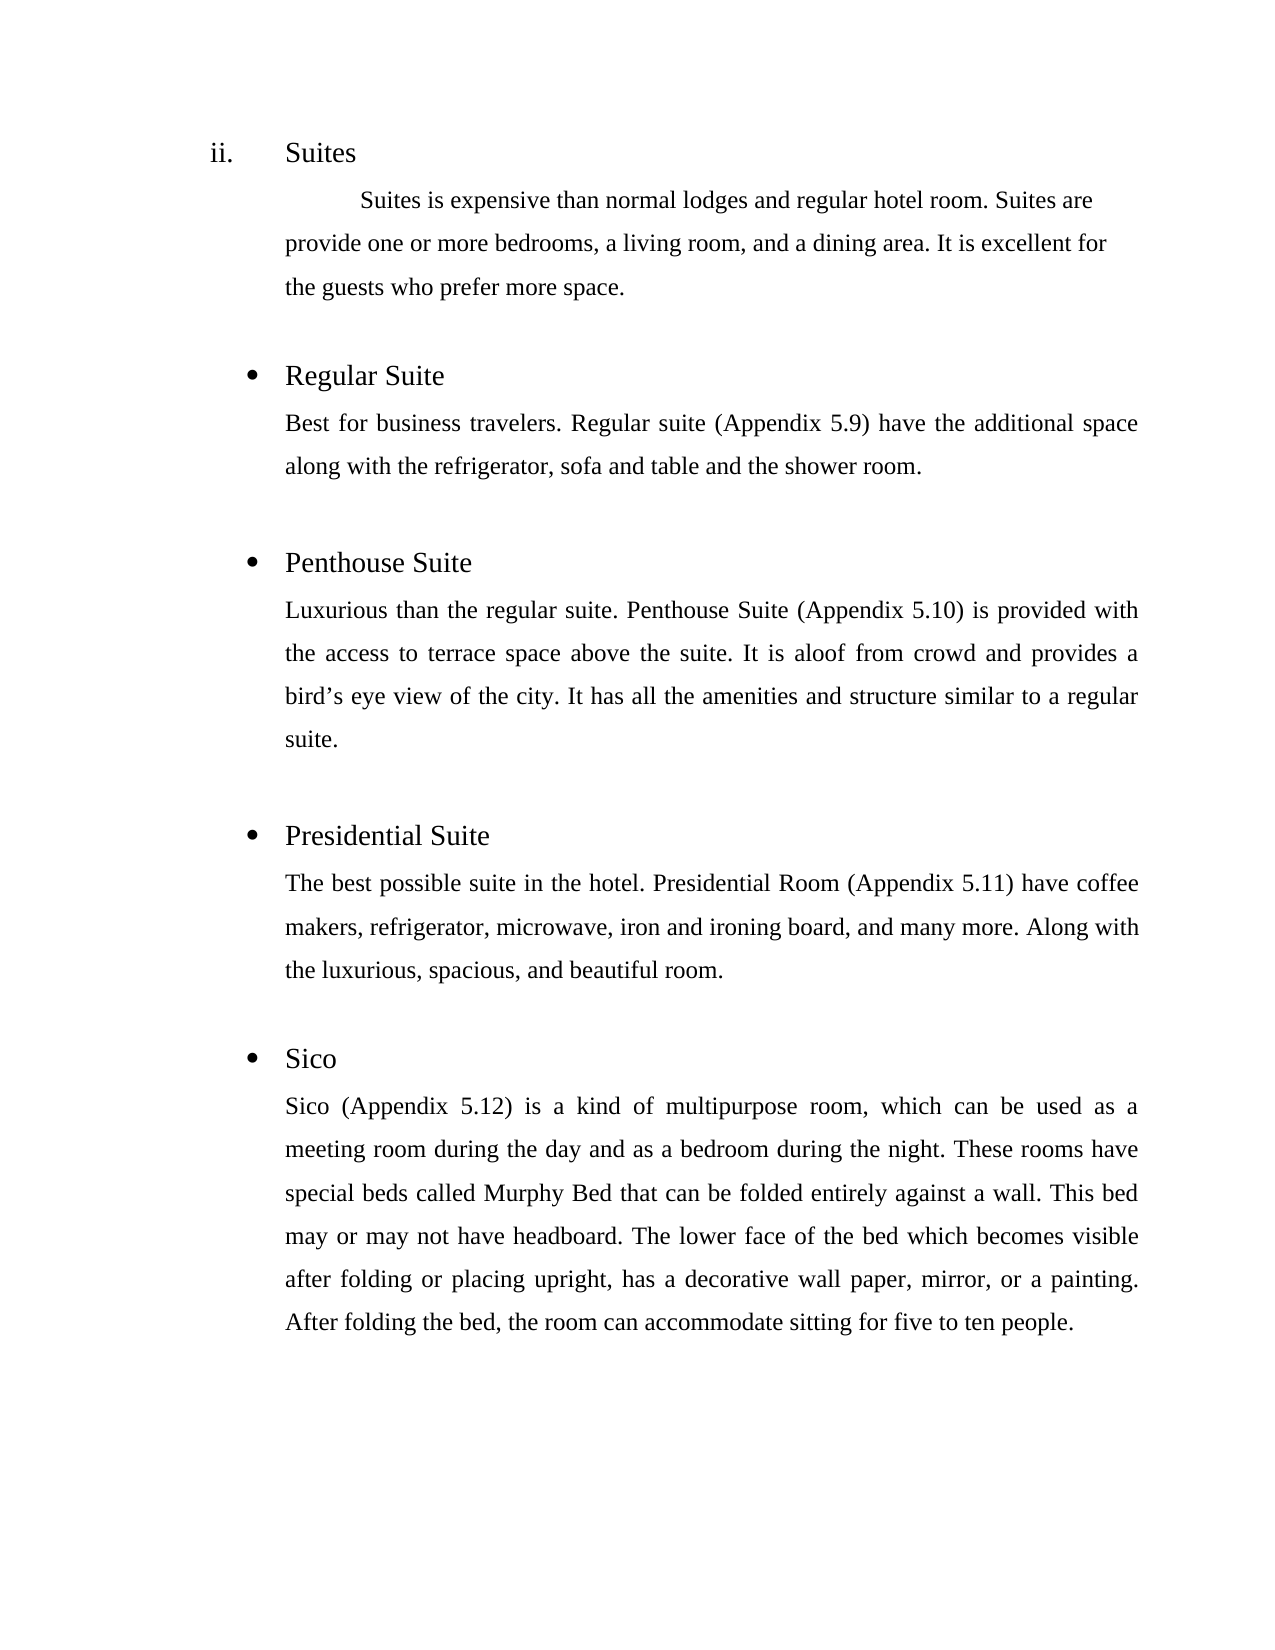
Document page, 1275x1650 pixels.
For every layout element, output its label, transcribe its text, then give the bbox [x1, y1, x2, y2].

list Best for business travelers. Regular suite (Appendix 5.9) have the additional space along with the refrigerator, sofa and table and the shower room. [285, 408, 1140, 480]
list Suites [210, 135, 1140, 168]
list Suites is expensive than normal lodges and regular hotel room. Suites are provide one or more bedrooms, a living room, and a dining area. It is excellent for the guests who prefer more space. [285, 185, 1140, 300]
list The best possible suite in the hotel. Presidential Room (Appendix 5.11) have coffee makers, refrigerator, microwave, iron and ironing board, and many more. Along with the luxurious, spacious, and beautiful room. [285, 868, 1140, 983]
list Presidential Suite [247, 818, 1140, 852]
list Luxurious than the regular suite. Penthouse Suite (Appendix 5.10) is provided with the access to terrace space above the suite. It is aloof from crowd and provides a bird’s eye view of the city. It has all the amenities and structure similar to a regular suite. [285, 595, 1140, 753]
list Penthouse Suite [247, 545, 1140, 578]
list Regular Suite [247, 358, 1140, 391]
list Sico (Appendix 5.12) is a kind of multipurpose room, which can be used as a meeting room during the day and as a bedroom during the night. These rooms have special beds called Murphy Bed that can be folded entirely against a wall. This bed may or may not have headboard. The lower face of the bed which becomes visible after folding or placing upright, has a decorative wall paper, mirror, or a painting. After folding the bed, the room can accommodate sitting for five to ten people. [285, 1091, 1140, 1336]
list Sico [247, 1041, 1140, 1074]
